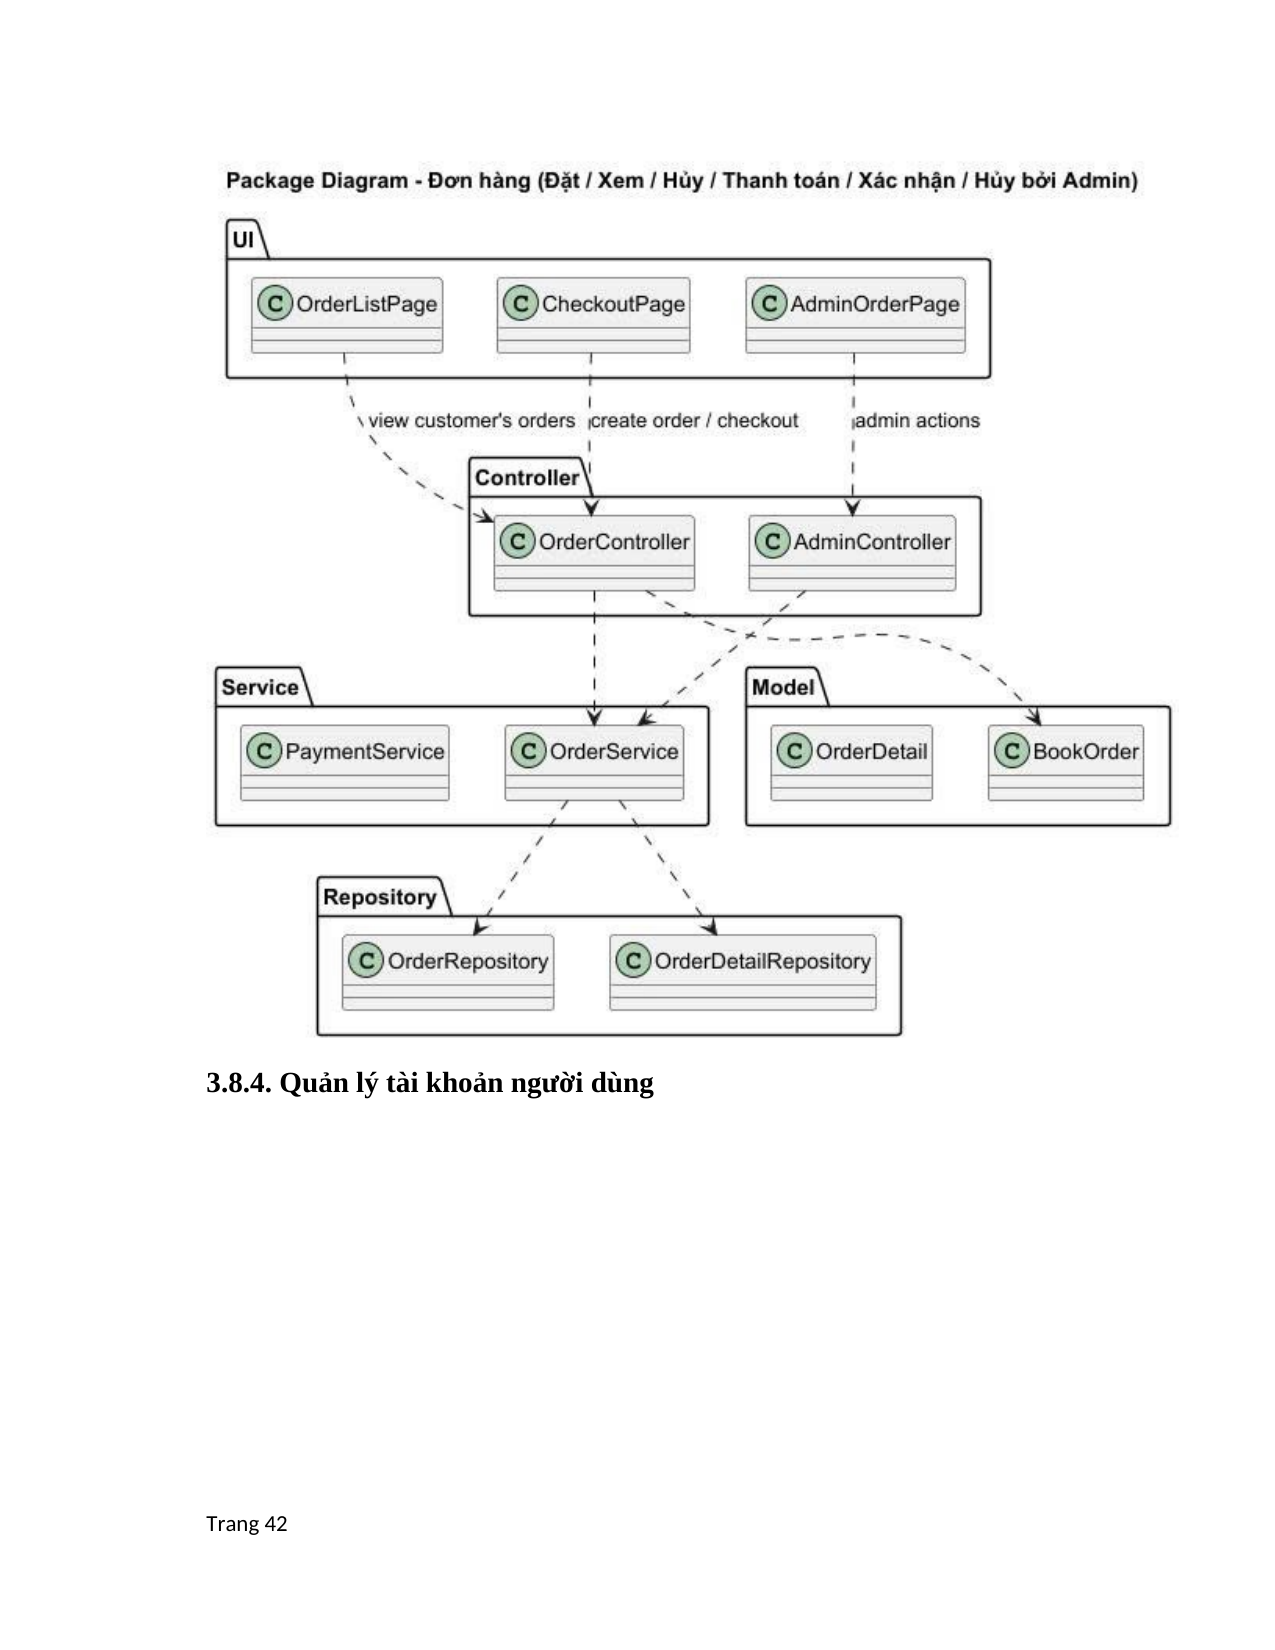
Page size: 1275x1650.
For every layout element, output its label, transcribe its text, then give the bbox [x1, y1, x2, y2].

picture [206, 150, 1179, 1044]
text 3.8.4. Quản lý tài khoản người dùng [206, 1065, 1187, 1099]
